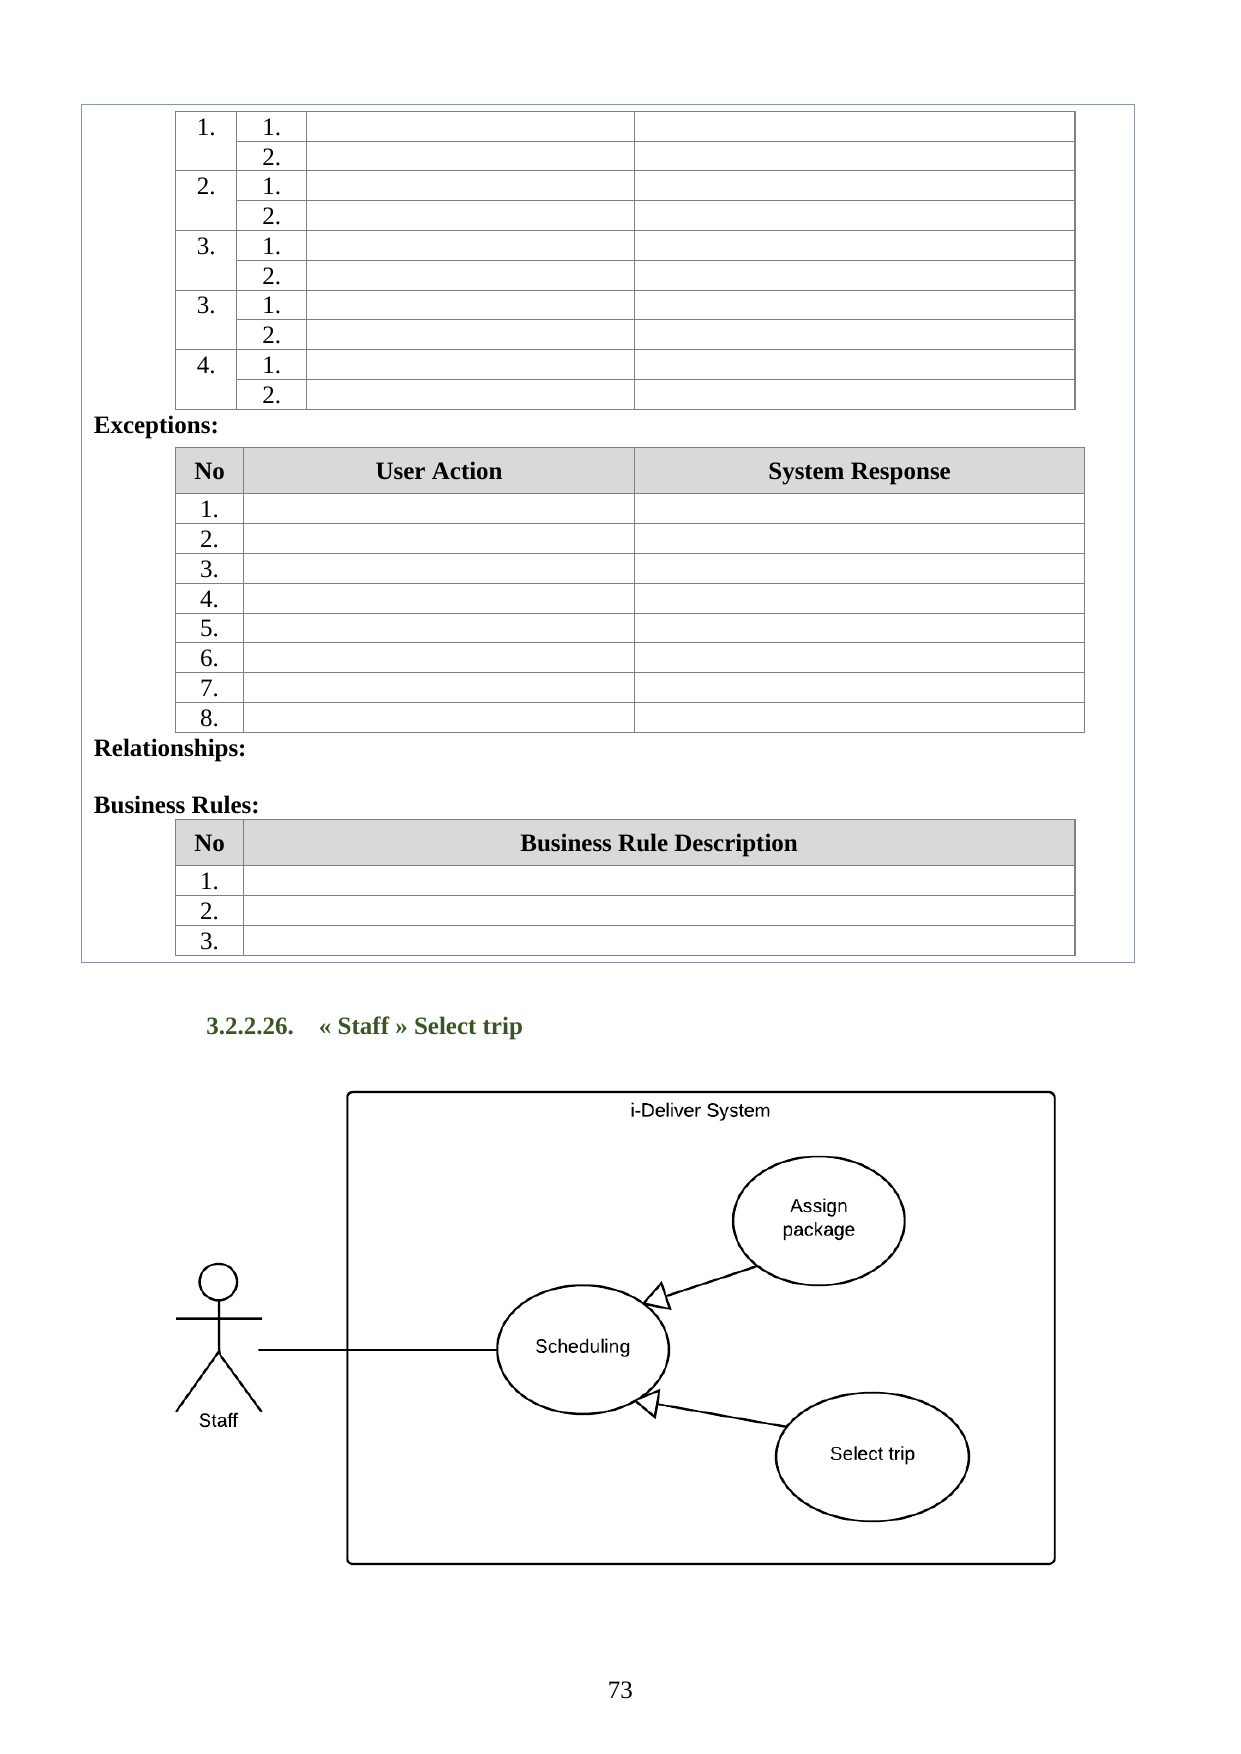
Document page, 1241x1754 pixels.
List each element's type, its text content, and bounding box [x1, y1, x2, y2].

picture [112, 1054, 1128, 1599]
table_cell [82, 105, 1134, 962]
subtitle « Staff » Select trip [206, 1011, 1146, 1039]
